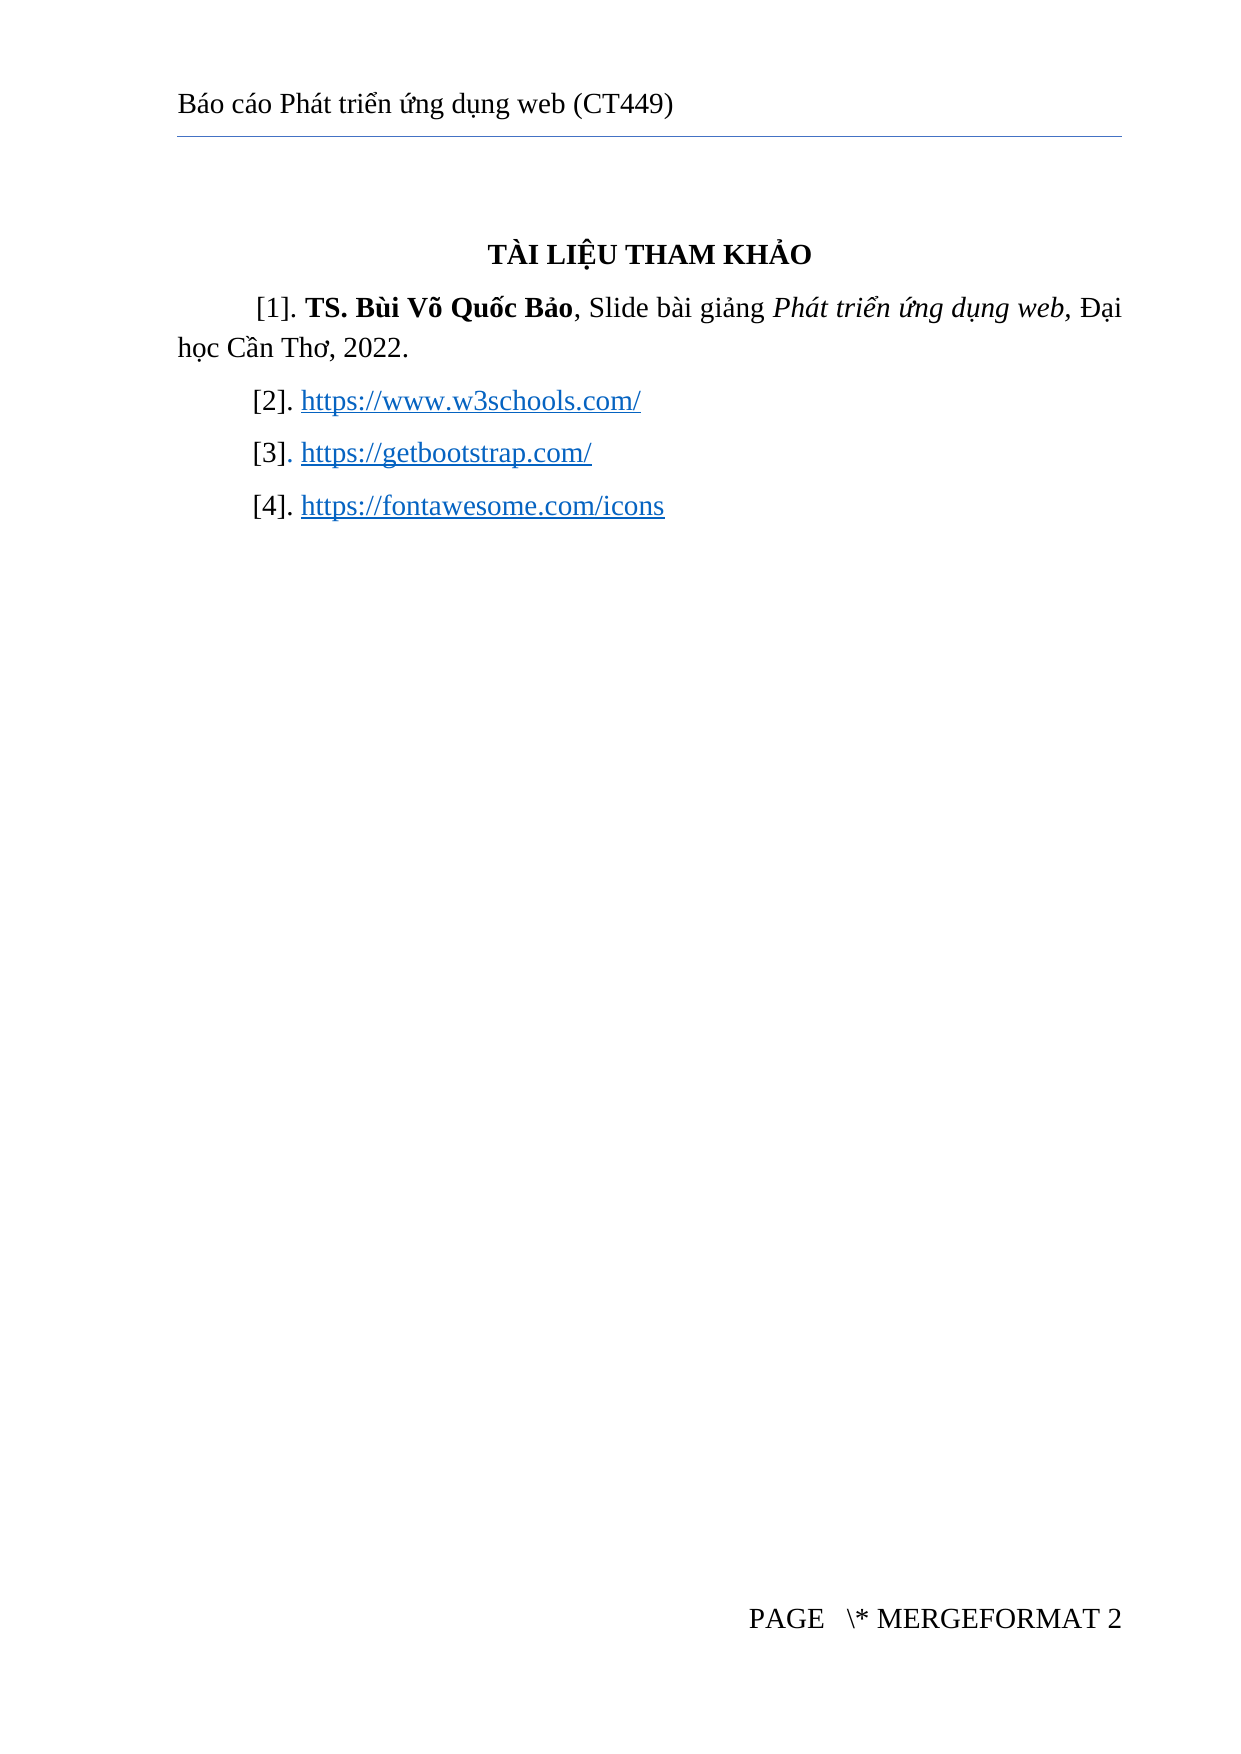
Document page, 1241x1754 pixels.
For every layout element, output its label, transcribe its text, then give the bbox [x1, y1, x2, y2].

text [3]. https://getbootstrap.com/ [177, 435, 1122, 469]
text [1]. TS. Bùi Võ Quốc Bảo, Slide bài giảng Phát triển ứng dụng web, Đại học Cần Thơ, 2022. [177, 290, 1122, 363]
text [2]. https://www.w3schools.com/ [177, 383, 1122, 416]
text TÀI LIỆU THAM KHẢO [177, 237, 1122, 271]
text [4]. https://fontawesome.com/icons [177, 488, 1122, 522]
